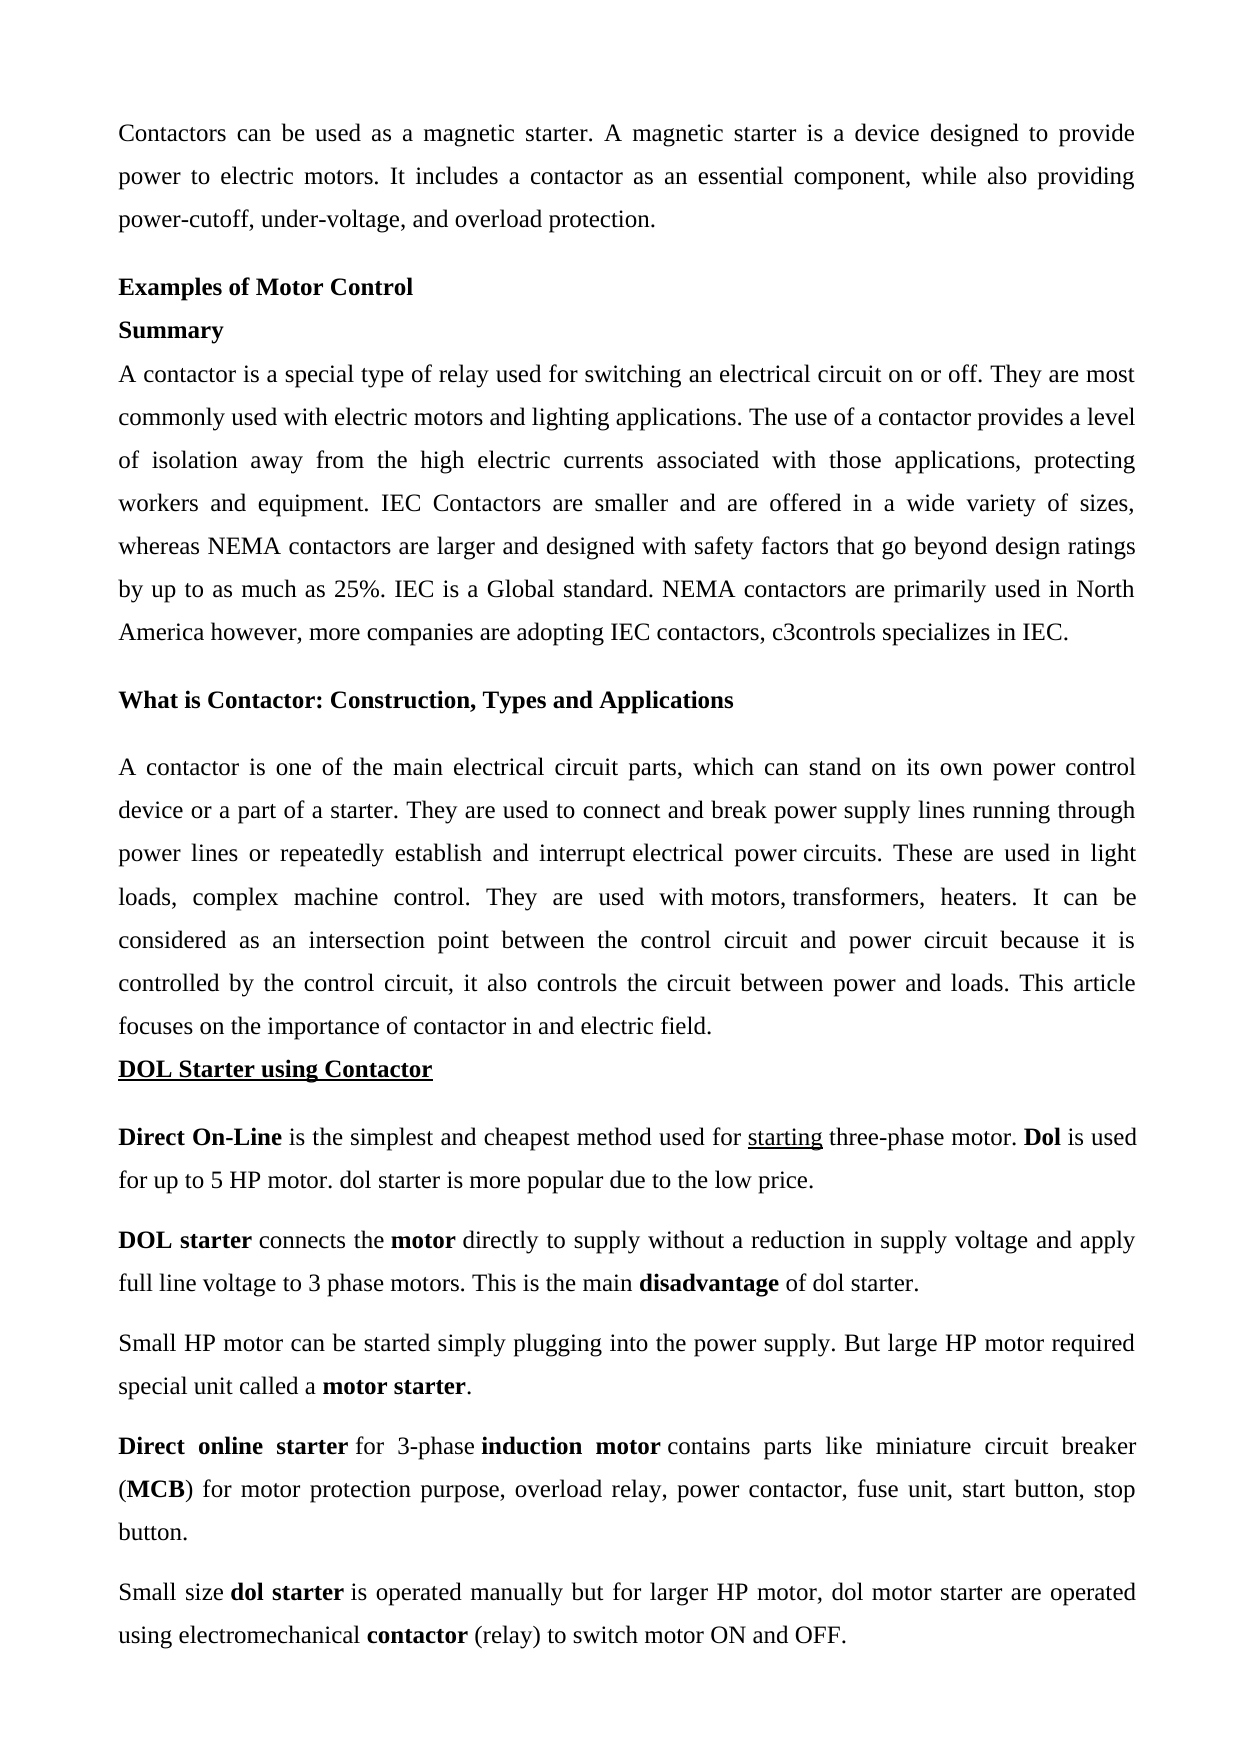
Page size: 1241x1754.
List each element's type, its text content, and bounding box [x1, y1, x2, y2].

text Contactors can be used as a magnetic starter. A magnetic starter is a device designed to provide power to electric motors. It includes a contactor as an essential component, while also providing power-cutoff, under-voltage, and overload protection. [118, 118, 1137, 233]
text DOL starter connects the motor directly to supply without a reduction in supply voltage and apply full line voltage to 3 phase motors. This is the main disadvantage of dol starter. [118, 1225, 1137, 1297]
text Direct online starter for 3-phase induction motor contains parts like miniature circuit breaker (MCB) for motor protection purpose, overload relay, power contactor, fuse unit, start button, stop button. [118, 1431, 1137, 1546]
text A contactor is one of the main electrical circuit parts, which can stand on its own power control device or a part of a starter. They are used to connect and break power supply lines running through power lines or repeatedly establish and interrupt electrical power circuits. These are used in light loads, complex machine control. They are used with motors, transformers, heaters. It can be considered as an intersection point between the control circuit and power circuit because it is controlled by the control circuit, it also controls the circuit between power and loads. This article focuses on the importance of contactor in and electric field. [118, 752, 1137, 1040]
text Examples of Motor Control [118, 272, 1137, 301]
text Small size dol starter is operated manually but for larger HP motor, dol motor starter are operated using electromechanical contactor (relay) to switch motor ON and OFF. [118, 1577, 1137, 1649]
text Summary [118, 316, 1137, 344]
text DOL Starter using Contactor [118, 1054, 1137, 1083]
text Small HP motor can be started simply plugging into the power supply. But large HP motor required special unit called a motor starter. [118, 1328, 1137, 1400]
text Direct On-Line is the simplest and cheapest method used for starting three-phase motor. Dol is used for up to 5 HP motor. dol starter is more popular due to the low price. [118, 1122, 1137, 1194]
text A contactor is a special type of relay used for switching an electrical circuit on or off. They are most commonly used with electric motors and lighting applications. The use of a contactor provides a level of isolation away from the high electric currents associated with those applications, protecting workers and equipment. IEC Contactors are smaller and are offered in a wide variety of sizes, whereas NEMA contactors are larger and designed with safety factors that go beyond design ratings by up to as much as 25%. IEC is a Global standard. NEMA contactors are primarily used in North America however, more companies are adopting IEC contactors, c3controls specializes in IEC. [118, 359, 1137, 646]
text What is Contactor: Construction, Types and Applications [118, 686, 1137, 714]
